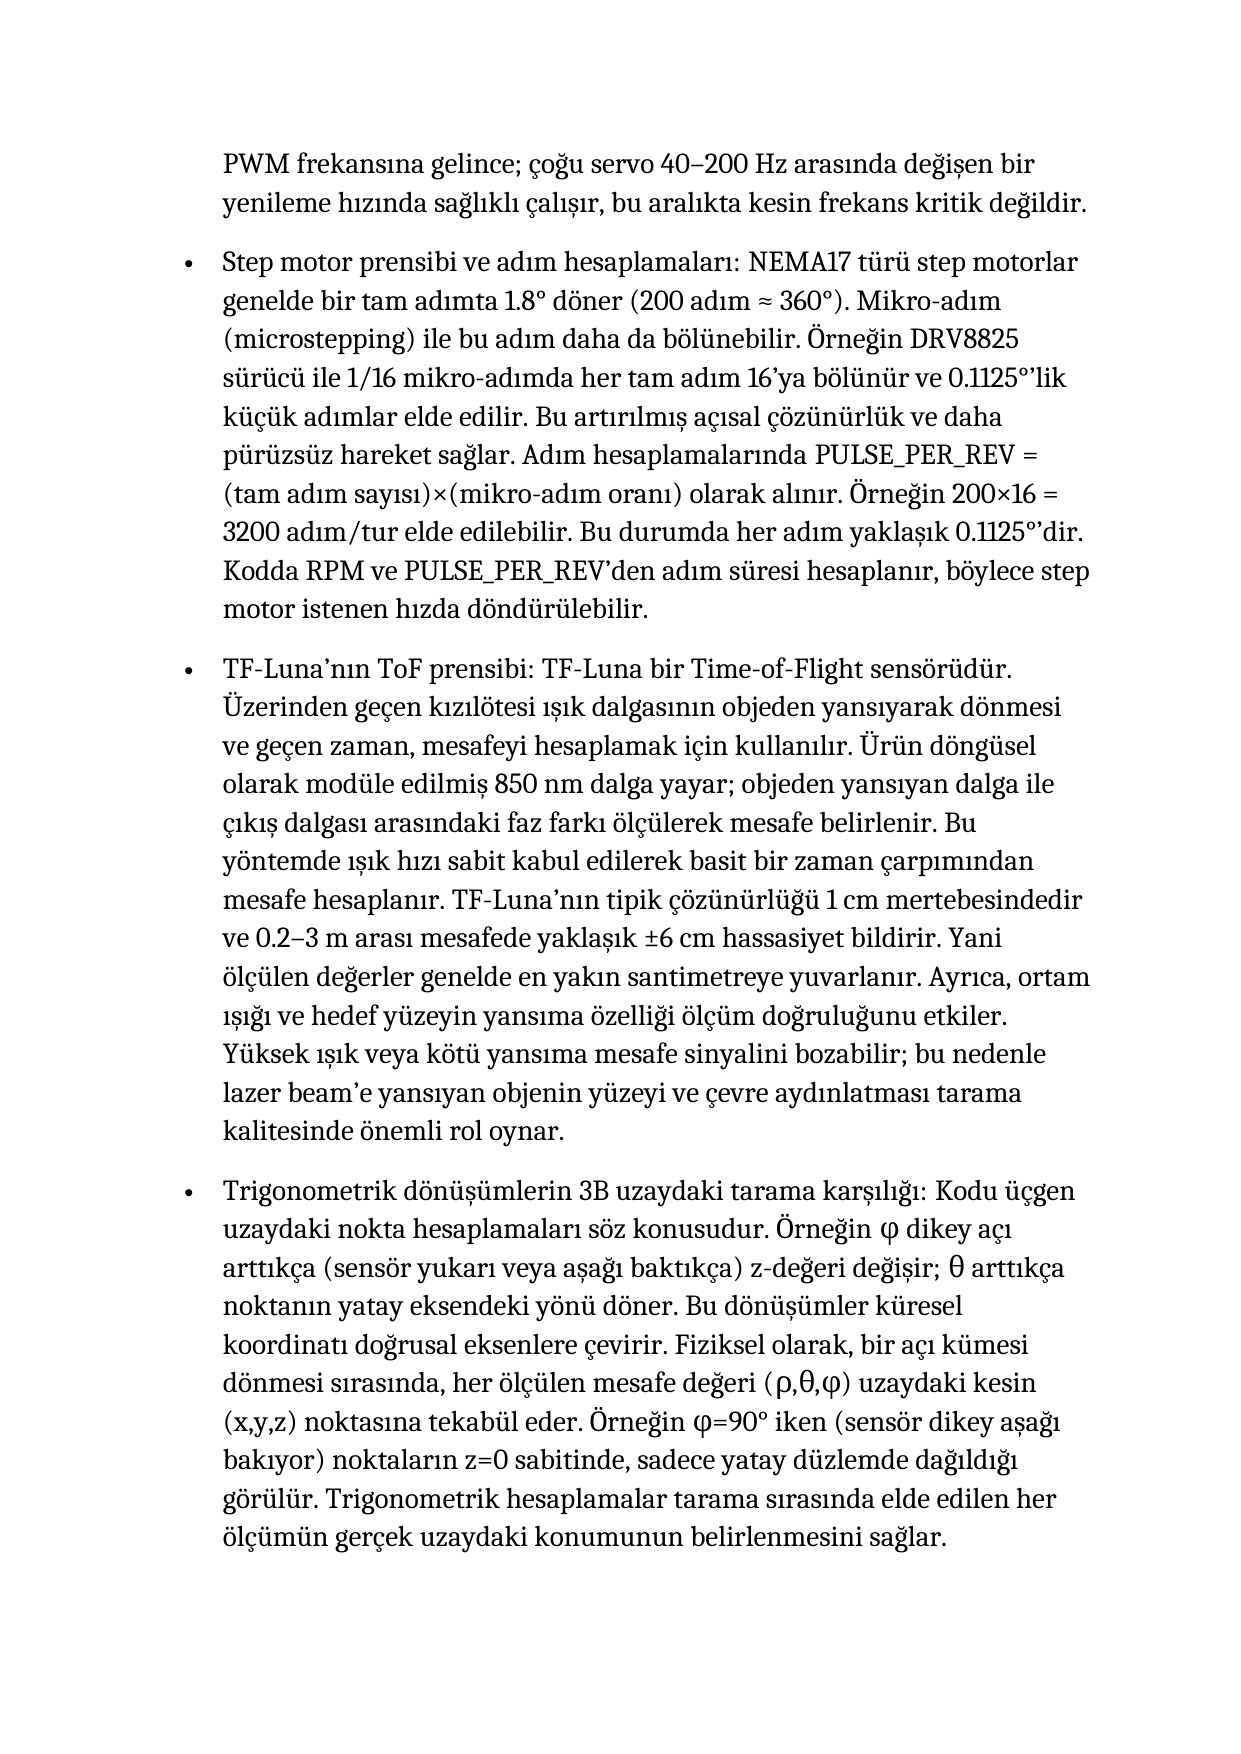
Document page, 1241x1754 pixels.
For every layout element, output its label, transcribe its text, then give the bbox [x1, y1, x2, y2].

list Trigonometrik dönüşümlerin 3B uzaydaki tarama karşılığı: Kodu üçgen uzaydaki nokta hesaplamaları söz konusudur. Örneğin φ dikey açı arttıkça (sensör yukarı veya aşağı baktıkça) z-değeri değişir; θ arttıkça noktanın yatay eksendeki yönü döner. Bu dönüşümler küresel koordinatı doğrusal eksenlere çevirir. Fiziksel olarak, bir açı kümesi dönmesi sırasında, her ölçülen mesafe değeri (ρ,θ,φ) uzaydaki kesin (x,y,z) noktasına tekabül eder. Örneğin φ=90° iken (sensör dikey aşağı bakıyor) noktaların z=0 sabitinde, sadece yatay düzlemde dağıldığı görülür. Trigonometrik hesaplamalar tarama sırasında elde edilen her ölçümün gerçek uzaydaki konumunun belirlenmesini sağlar. [185, 1174, 1093, 1554]
list TF-Luna’nın ToF prensibi: TF-Luna bir Time-of-Flight sensörüdür. Üzerinden geçen kızılötesi ışık dalgasının objeden yansıyarak dönmesi ve geçen zaman, mesafeyi hesaplamak için kullanılır. Ürün döngüsel olarak modüle edilmiş 850 nm dalga yayar; objeden yansıyan dalga ile çıkış dalgası arasındaki faz farkı ölçülerek mesafe belirlenir. Bu yöntemde ışık hızı sabit kabul edilerek basit bir zaman çarpımından mesafe hesaplanır. TF-Luna’nın tipik çözünürlüğü 1 cm mertebesindedir ve 0.2–3 m arası mesafede yaklaşık ±6 cm hassasiyet bildirir. Yani ölçülen değerler genelde en yakın santimetreye yuvarlanır. Ayrıca, ortam ışığı ve hedef yüzeyin yansıma özelliği ölçüm doğruluğunu etkiler. Yüksek ışık veya kötü yansıma mesafe sinyalini bozabilir; bu nedenle lazer beam’e yansıyan objenin yüzeyi ve çevre aydınlatması tarama kalitesinde önemli rol oynar. [185, 652, 1093, 1148]
list Step motor prensibi ve adım hesaplamaları: NEMA17 türü step motorlar genelde bir tam adımta 1.8° döner (200 adım ≈ 360°). Mikro-adım (microstepping) ile bu adım daha da bölünebilir. Örneğin DRV8825 sürücü ile 1/16 mikro-adımda her tam adım 16’ya bölünür ve 0.1125°’lik küçük adımlar elde edilir. Bu artırılmış açısal çözünürlük ve daha pürüzsüz hareket sağlar. Adım hesaplamalarında PULSE_PER_REV = (tam adım sayısı)×(mikro-adım oranı) olarak alınır. Örneğin 200×16 = 3200 adım/tur elde edilebilir. Bu durumda her adım yaklaşık 0.1125°’dir. Kodda RPM ve PULSE_PER_REV’den adım süresi hesaplanır, böylece step motor istenen hızda döndürülebilir. [185, 246, 1093, 626]
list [185, 148, 1093, 220]
